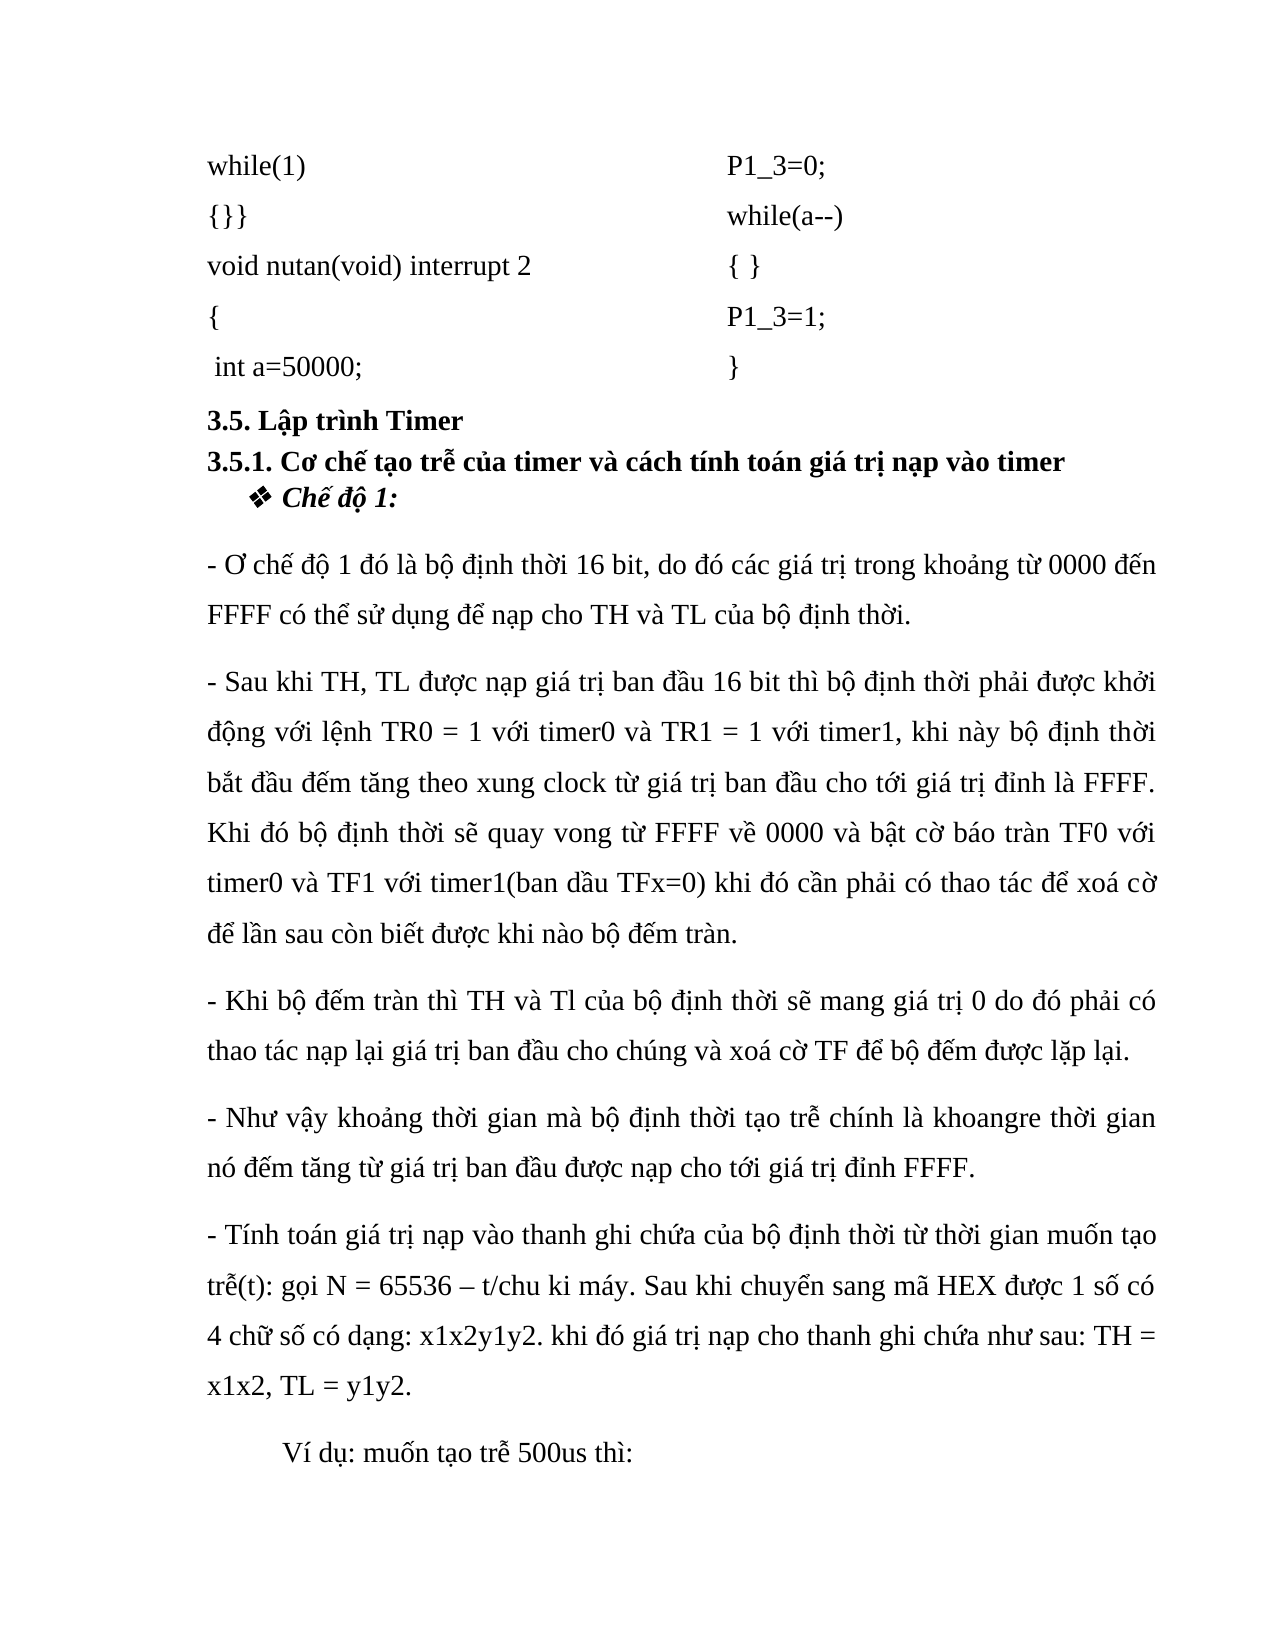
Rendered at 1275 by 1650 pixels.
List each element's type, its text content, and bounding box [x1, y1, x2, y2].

text - Ơ chế độ 1 đó là bộ định thời 16 bit, do đó các giá trị trong khoảng từ 0000 đến FFFF có thể sử dụng để nạp cho TH và TL của bộ định thời. [207, 547, 1157, 631]
text while(1) [207, 148, 644, 181]
text P1_3=0; [719, 148, 1157, 181]
subtitle 3.5. Lập trình Timer [207, 403, 1157, 437]
text P1_3=1; [719, 299, 1157, 332]
text - Như vậy khoảng thời gian mà bộ định thời tạo trễ chính là khoangre thời gian nó đếm tăng từ giá trị ban đầu được nạp cho tới giá trị đỉnh FFFF. [207, 1100, 1157, 1184]
text { } [719, 248, 1157, 282]
text Ví dụ: muốn tạo trễ 500us thì: [207, 1435, 1157, 1469]
text { [207, 299, 644, 332]
text - Sau khi TH, TL được nạp giá trị ban đầu 16 bit thì bộ định thời phải được khởi động với lệnh TR0 = 1 với timer0 và TR1 = 1 với timer1, khi này bộ định thời bắt đầu đếm tăng theo xung clock từ giá trị ban đầu cho tới giá trị đỉnh là FFFF. Khi đó bộ định thời sẽ quay vong từ FFFF về 0000 và bật cờ báo tràn TF0 với timer0 và TF1 với timer1(ban dầu TFx=0) khi đó cần phải có thao tác để xoá cờ để lần sau còn biết được khi nào bộ đếm tràn. [207, 664, 1157, 949]
text - Khi bộ đếm tràn thì TH và Tl của bộ định thời sẽ mang giá trị 0 do đó phải có thao tác nạp lại giá trị ban đầu cho chúng và xoá cờ TF để bộ đếm được lặp lại. [207, 983, 1157, 1067]
text } [719, 349, 1157, 382]
text int a=50000; [207, 349, 644, 382]
text - Tính toán giá trị nạp vào thanh ghi chứa của bộ định thời từ thời gian muốn tạo trễ(t): gọi N = 65536 – t/chu ki máy. Sau khi chuyển sang mã HEX được 1 số có 4 chữ số có dạng: x1x2y1y2. khi đó giá trị nạp cho thanh ghi chứa như sau: TH = x1x2, TL = y1y2. [207, 1217, 1157, 1402]
list Chế độ 1: [244, 480, 1157, 513]
text void nutan(void) interrupt 2 [207, 248, 644, 282]
subtitle 3.5.1. Cơ chế tạo trễ của timer và cách tính toán giá trị nạp vào timer [207, 444, 1157, 477]
text while(a--) [719, 198, 1157, 232]
text {}} [207, 198, 644, 232]
